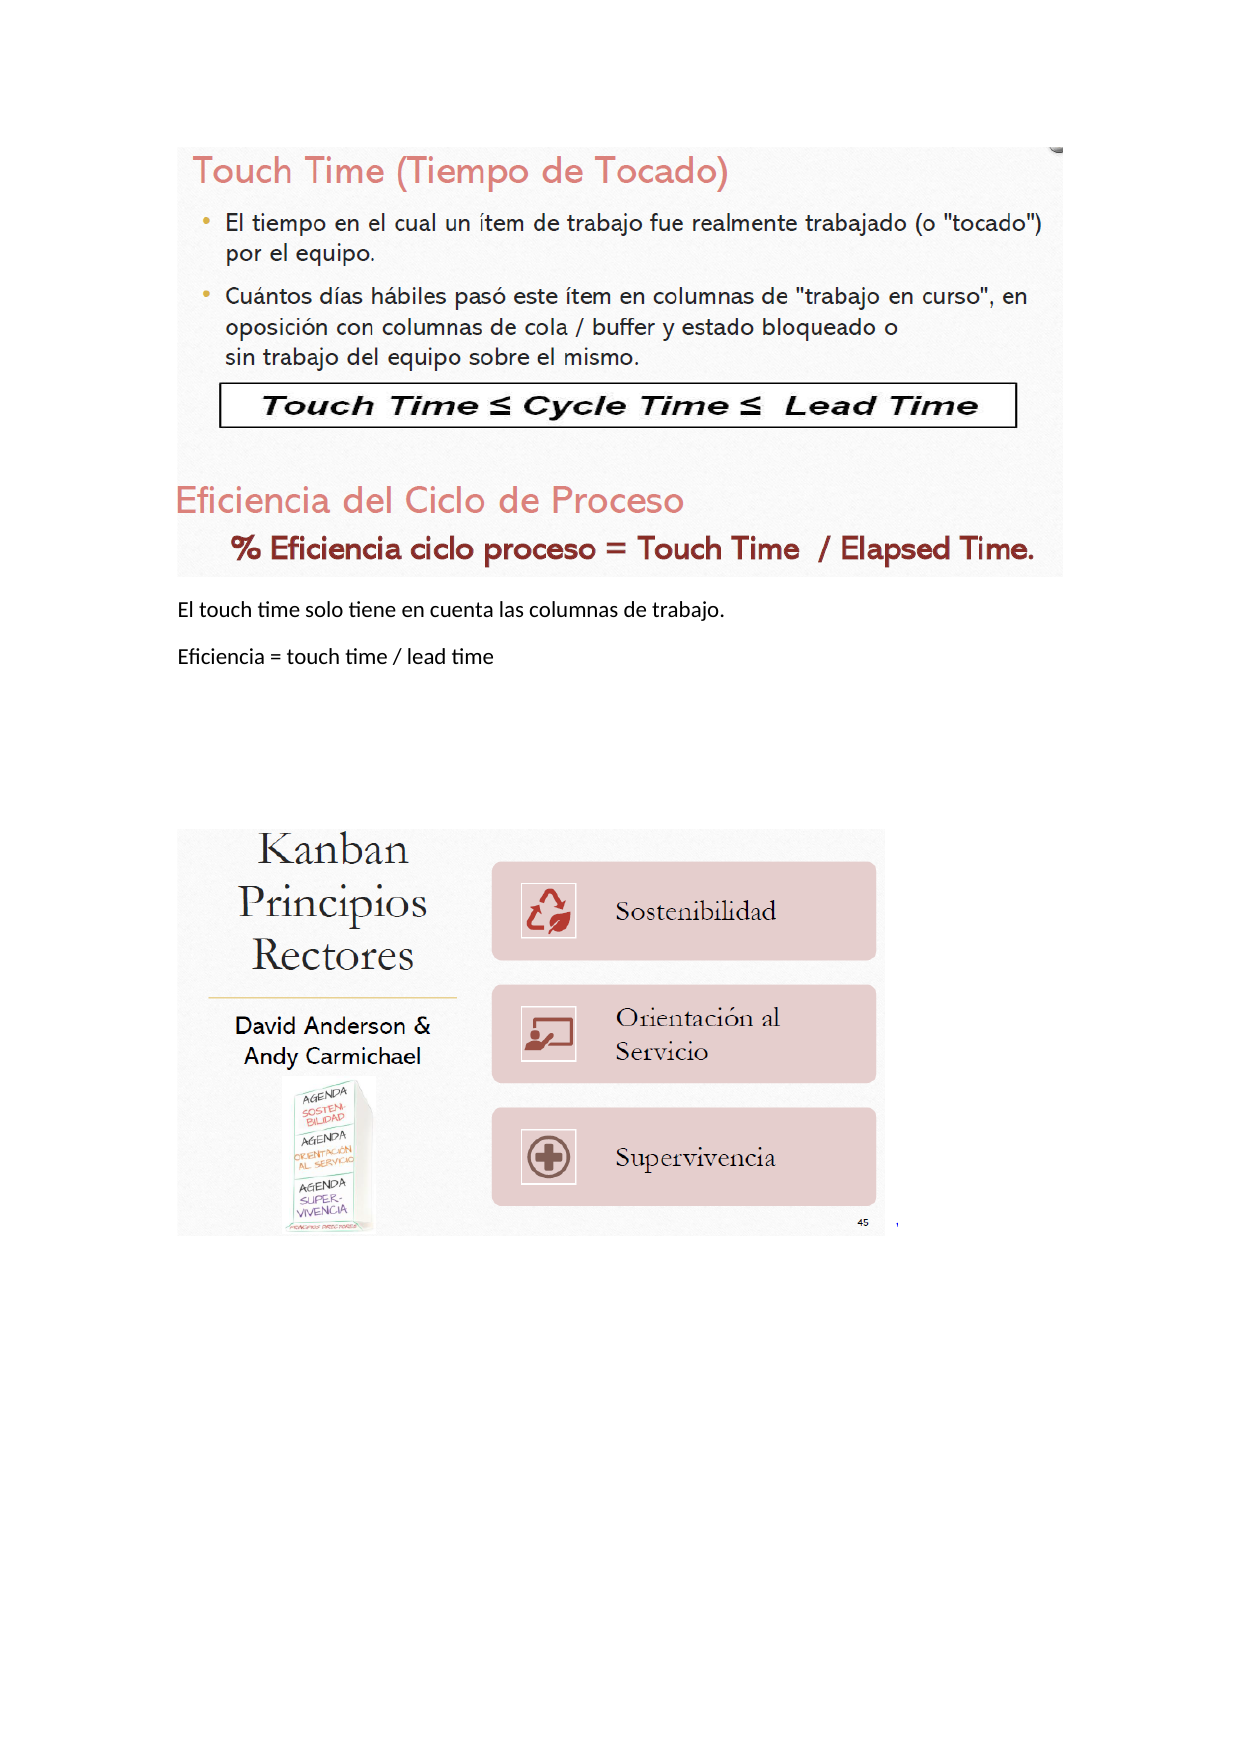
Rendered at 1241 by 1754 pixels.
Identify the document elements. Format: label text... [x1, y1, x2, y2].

text Eficiencia = touch time / lead time [177, 642, 1063, 670]
picture [177, 829, 898, 1236]
picture [177, 147, 1063, 577]
text El touch time solo tiene en cuenta las columnas de trabajo. [177, 595, 1063, 623]
